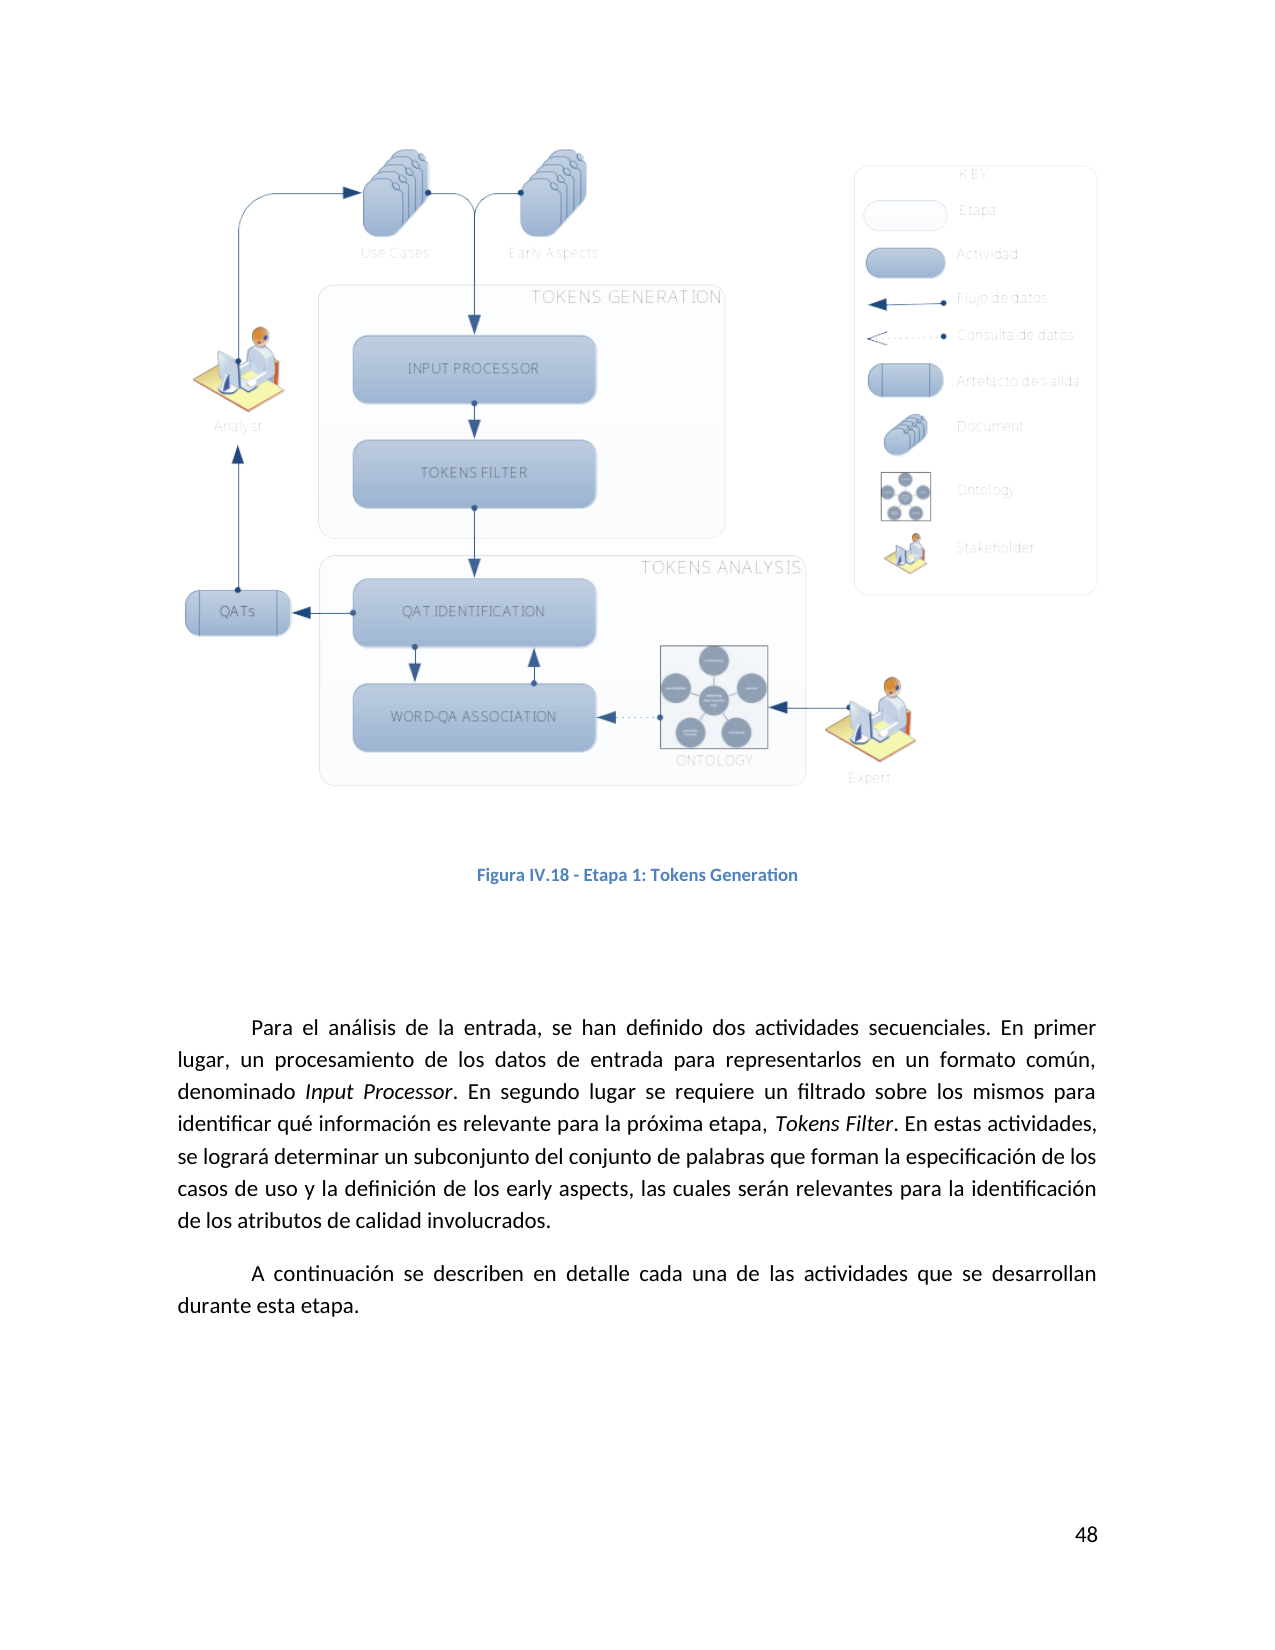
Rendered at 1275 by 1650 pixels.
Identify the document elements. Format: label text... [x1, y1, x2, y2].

text Para el análisis de la entrada, se han definido dos actividades secuenciales. En primer lugar, un procesamiento de los datos de entrada para representarlos en un formato común, denominado Input Processor. En segundo lugar se requiere un filtrado sobre los mismos para identificar qué información es relevante para la próxima etapa, Tokens Filter. En estas actividades, se logrará determinar un subconjunto del conjunto de palabras que forman la especificación de los casos de uso y la definición de los early aspects, las cuales serán relevantes para la identificación de los atributos de calidad involucrados. [177, 1013, 1098, 1234]
text A continuación se describen en detalle cada una de las actividades que se desarrollan durante esta etapa. [177, 1259, 1098, 1319]
